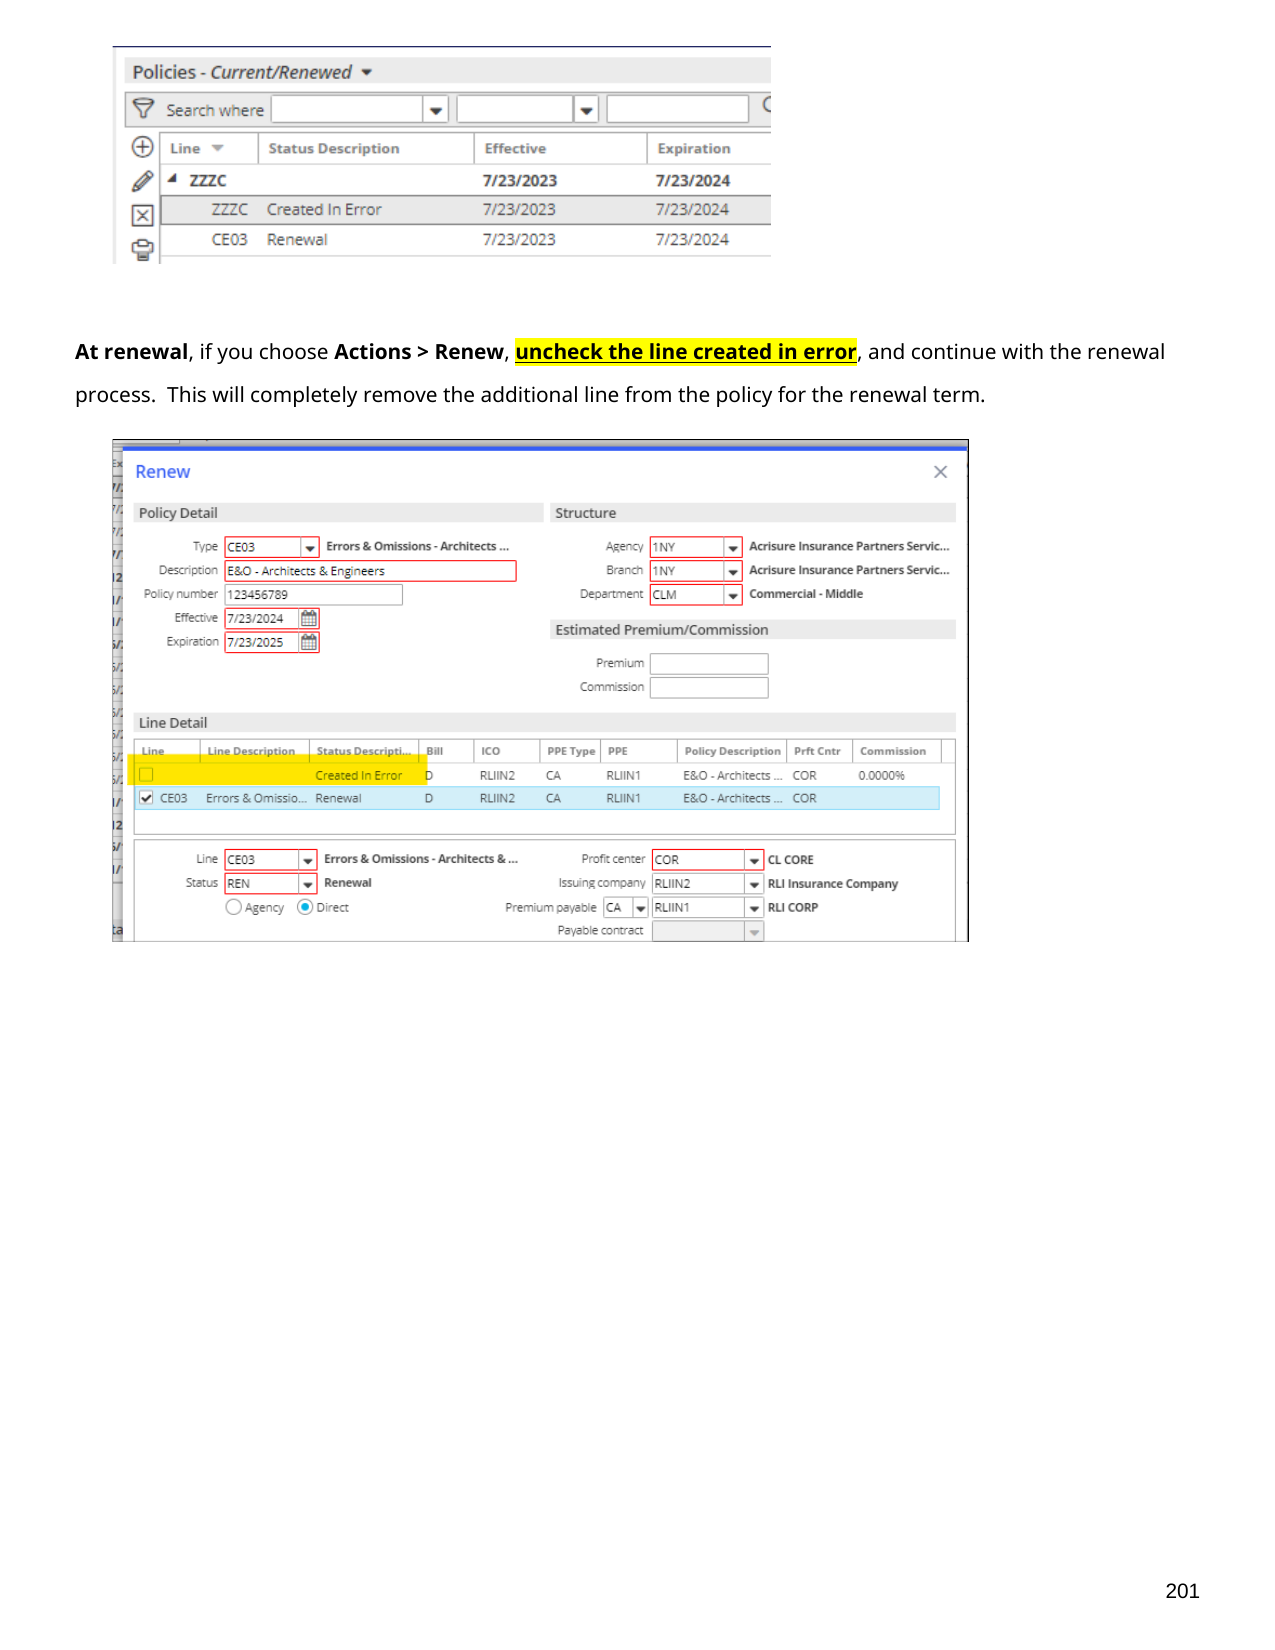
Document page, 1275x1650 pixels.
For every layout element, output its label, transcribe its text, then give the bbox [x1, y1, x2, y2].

picture [112, 439, 969, 942]
text At renewal, if you choose Actions > Renew, uncheck the line created in error, and continue with the renewal process. This will completely remove the additional line from the policy for the renewal term. [75, 337, 1200, 408]
picture [112, 46, 771, 264]
